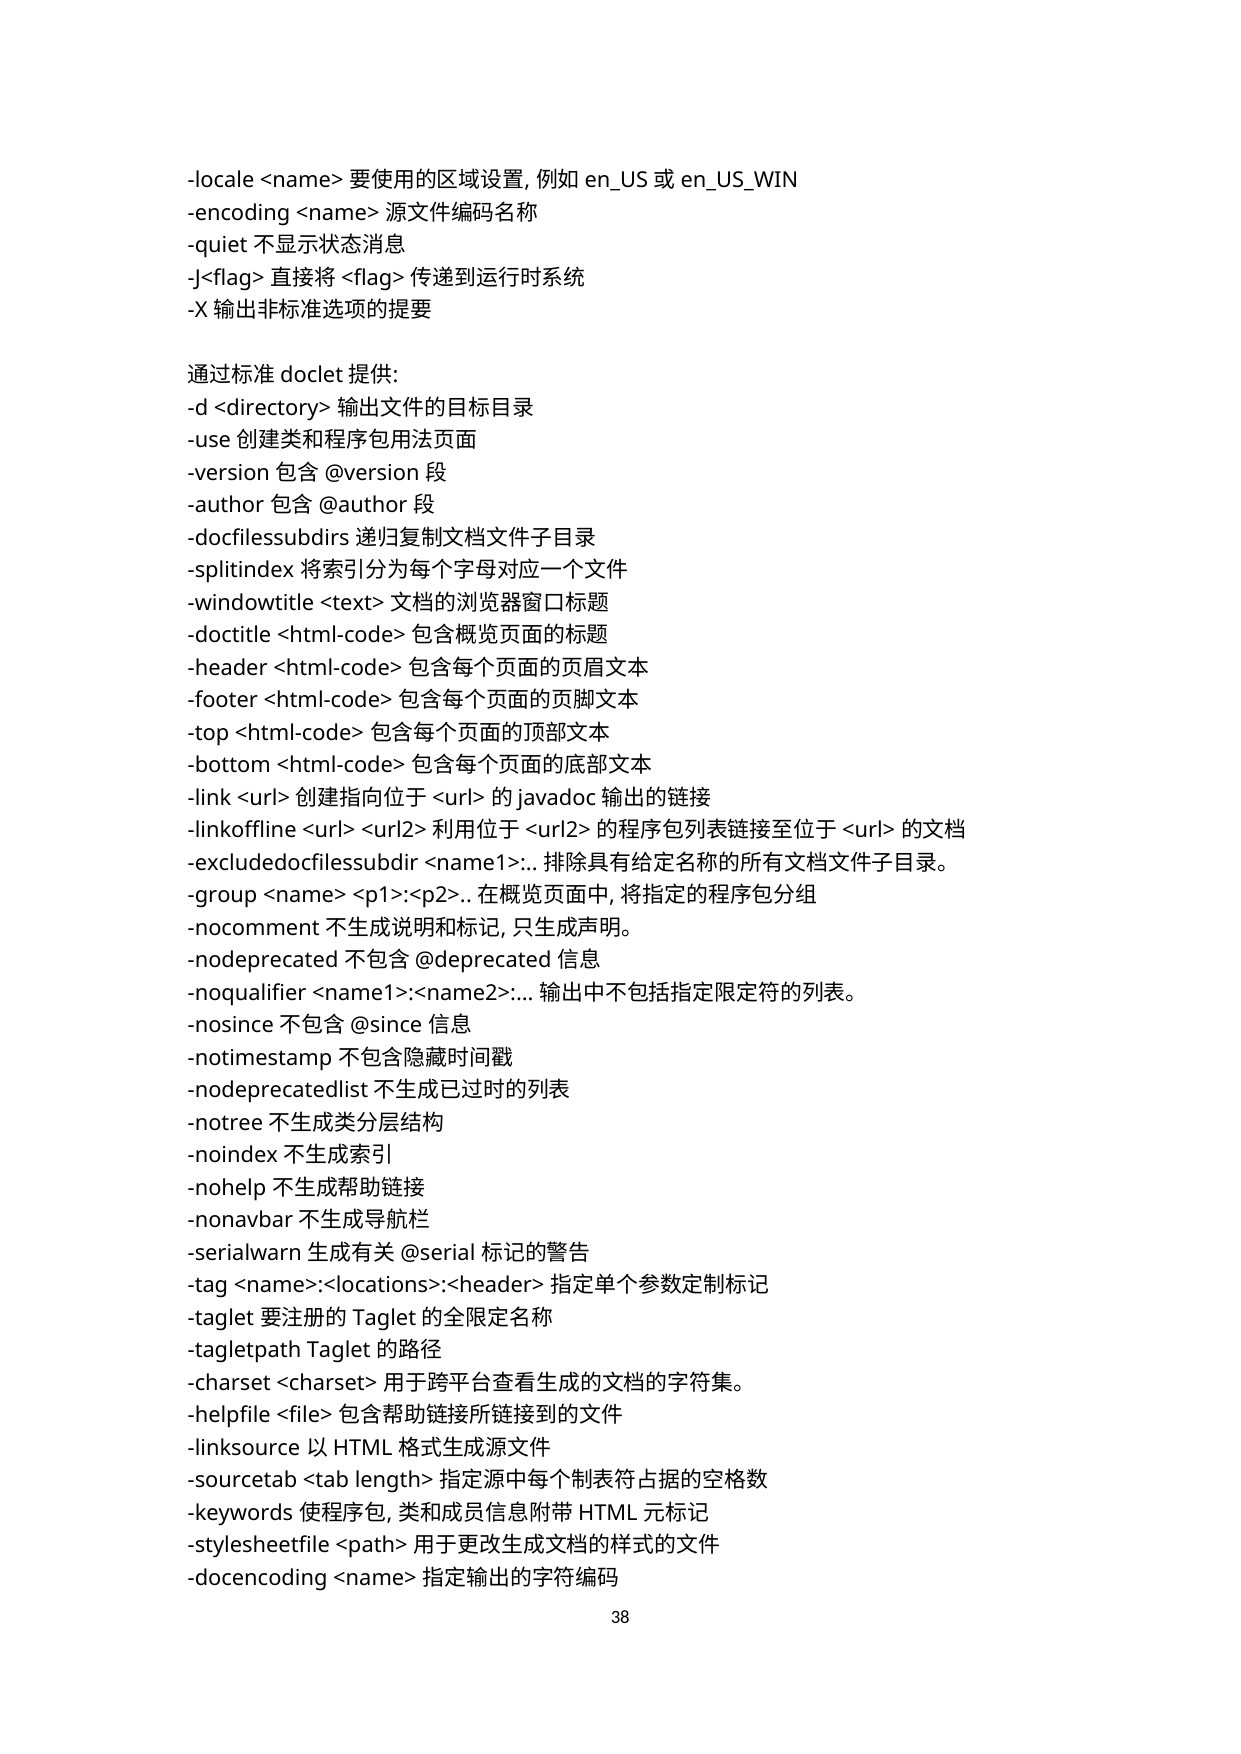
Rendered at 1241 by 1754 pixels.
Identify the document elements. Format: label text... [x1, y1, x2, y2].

text -tag <name>:<locations>:<header> 指定单个参数定制标记 [187, 1267, 1053, 1299]
text -nohelp 不生成帮助链接 [187, 1169, 1053, 1202]
text -docfilessubdirs 递归复制文档文件子目录 [187, 519, 1053, 552]
text -nodeprecated 不包含 @deprecated 信息 [187, 942, 1053, 974]
text -linksource 以 HTML 格式生成源文件 [187, 1429, 1053, 1462]
text -nocomment 不生成说明和标记, 只生成声明。 [187, 909, 1053, 942]
text -locale <name> 要使用的区域设置, 例如 en_US 或 en_US_WIN [187, 162, 1053, 194]
text -nodeprecatedlist 不生成已过时的列表 [187, 1072, 1053, 1104]
text -J<flag> 直接将 <flag> 传递到运行时系统 [187, 259, 1053, 292]
text -charset <charset> 用于跨平台查看生成的文档的字符集。 [187, 1364, 1053, 1397]
text -stylesheetfile <path> 用于更改生成文档的样式的文件 [187, 1527, 1053, 1559]
text -tagletpath Taglet 的路径 [187, 1332, 1053, 1364]
text -serialwarn 生成有关 @serial 标记的警告 [187, 1234, 1053, 1267]
text -doctitle <html-code> 包含概览页面的标题 [187, 617, 1053, 649]
text -keywords 使程序包, 类和成员信息附带 HTML 元标记 [187, 1494, 1053, 1527]
text -splitindex 将索引分为每个字母对应一个文件 [187, 552, 1053, 584]
text -noindex 不生成索引 [187, 1137, 1053, 1169]
text -group <name> <p1>:<p2>.. 在概览页面中, 将指定的程序包分组 [187, 877, 1053, 909]
text -docencoding <name> 指定输出的字符编码 [187, 1559, 1053, 1592]
text -noqualifier <name1>:<name2>:... 输出中不包括指定限定符的列表。 [187, 974, 1053, 1007]
text -linkoffline <url> <url2> 利用位于 <url2> 的程序包列表链接至位于 <url> 的文档 [187, 812, 1053, 844]
text -top <html-code> 包含每个页面的顶部文本 [187, 714, 1053, 747]
text -windowtitle <text> 文档的浏览器窗口标题 [187, 584, 1053, 617]
text -taglet 要注册的 Taglet 的全限定名称 [187, 1299, 1053, 1332]
text -excludedocfilessubdir <name1>:.. 排除具有给定名称的所有文档文件子目录。 [187, 844, 1053, 877]
text -quiet 不显示状态消息 [187, 227, 1053, 259]
text -author 包含 @author 段 [187, 487, 1053, 519]
text 通过标准 doclet 提供: [187, 357, 1053, 389]
text -bottom <html-code> 包含每个页面的底部文本 [187, 747, 1053, 779]
text -link <url> 创建指向位于 <url> 的 javadoc 输出的链接 [187, 779, 1053, 812]
text -nonavbar 不生成导航栏 [187, 1202, 1053, 1234]
text -sourcetab <tab length> 指定源中每个制表符占据的空格数 [187, 1462, 1053, 1494]
text -encoding <name> 源文件编码名称 [187, 194, 1053, 227]
text -helpfile <file> 包含帮助链接所链接到的文件 [187, 1397, 1053, 1429]
text -notree 不生成类分层结构 [187, 1104, 1053, 1137]
text -footer <html-code> 包含每个页面的页脚文本 [187, 682, 1053, 714]
text -d <directory> 输出文件的目标目录 [187, 389, 1053, 422]
text -X 输出非标准选项的提要 [187, 292, 1053, 324]
text -version 包含 @version 段 [187, 454, 1053, 487]
text -notimestamp 不包含隐藏时间戳 [187, 1039, 1053, 1072]
text -use 创建类和程序包用法页面 [187, 422, 1053, 454]
text -nosince 不包含 @since 信息 [187, 1007, 1053, 1039]
text -header <html-code> 包含每个页面的页眉文本 [187, 649, 1053, 682]
